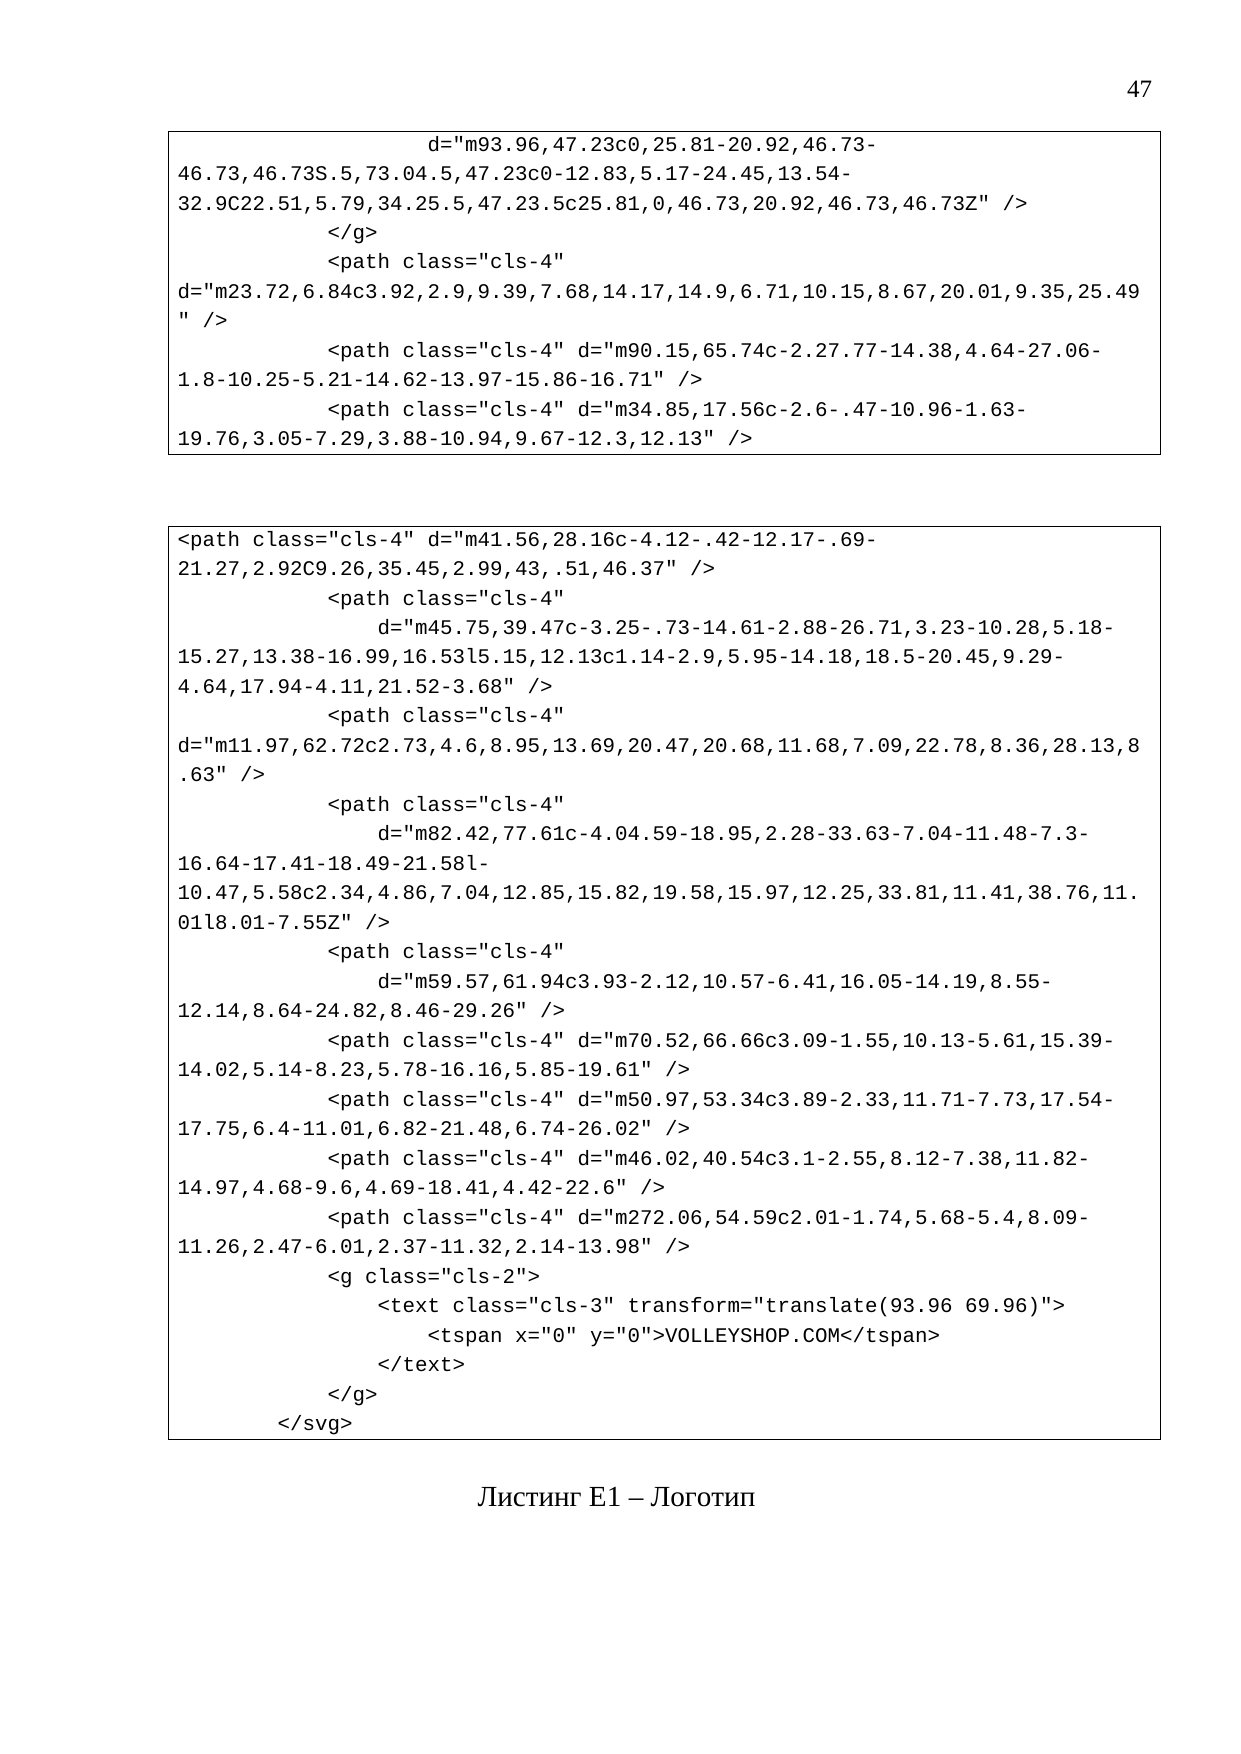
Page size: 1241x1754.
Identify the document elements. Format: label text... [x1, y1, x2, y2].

text </text> [169, 1351, 1160, 1378]
text <path class="cls-4" [169, 584, 1160, 611]
text <path class="cls-4" d="m90.15,65.74c-2.27.77-14.38,4.64-27.06-1.8-10.25-5.21-14.62-13.97-15.86-16.71" /> [169, 337, 1160, 393]
text <path class="cls-4" d="m272.06,54.59c2.01-1.74,5.68-5.4,8.09-11.26,2.47-6.01,2.37-11.32,2.14-13.98" /> [169, 1203, 1160, 1260]
text </g> [169, 219, 1160, 246]
text Листинг Е1 – Логотип [477, 1479, 1152, 1513]
text <path class="cls-4" d="m11.97,62.72c2.73,4.6,8.95,13.69,20.47,20.68,11.68,7.09,22.78,8.36,28.13,8.63" /> [169, 702, 1160, 788]
text </svg> [169, 1410, 1160, 1439]
text <path class="cls-4" d="m41.56,28.16c-4.12-.42-12.17-.69-21.27,2.92C9.26,35.45,2.99,43,.51,46.37" /> [169, 527, 1160, 582]
text <path class="cls-4" d="m70.52,66.66c3.09-1.55,10.13-5.61,15.39-14.02,5.14-8.23,5.78-16.16,5.85-19.61" /> [169, 1027, 1160, 1083]
text d="m82.42,77.61c-4.04.59-18.95,2.28-33.63-7.04-11.48-7.3-16.64-17.41-18.49-21.58l-10.47,5.58c2.34,4.86,7.04,12.85,15.82,19.58,15.97,12.25,33.81,11.41,38.76,11.01l8.01-7.55Z" /> [169, 820, 1160, 936]
text <path class="cls-4" [169, 938, 1160, 965]
text d="m59.57,61.94c3.93-2.12,10.57-6.41,16.05-14.19,8.55-12.14,8.64-24.82,8.46-29.26" /> [169, 968, 1160, 1024]
text <path class="cls-4" d="m34.85,17.56c-2.6-.47-10.96-1.63-19.76,3.05-7.29,3.88-10.94,9.67-12.3,12.13" /> [169, 396, 1160, 454]
text <g class="cls-2"> [169, 1262, 1160, 1289]
text d="m45.75,39.47c-3.25-.73-14.61-2.88-26.71,3.23-10.28,5.18-15.27,13.38-16.99,16.53l5.15,12.13c1.14-2.9,5.95-14.18,18.5-20.45,9.29-4.64,17.94-4.11,21.52-3.68" /> [169, 614, 1160, 700]
text <text class="cls-3" transform="translate(93.96 69.96)"> [169, 1292, 1160, 1319]
text <path class="cls-4" d="m46.02,40.54c3.1-2.55,8.12-7.38,11.82-14.97,4.68-9.6,4.69-18.41,4.42-22.6" /> [169, 1144, 1160, 1201]
text <path class="cls-4" [169, 791, 1160, 818]
text <path class="cls-4" d="m50.97,53.34c3.89-2.33,11.71-7.73,17.54-17.75,6.4-11.01,6.82-21.48,6.74-26.02" /> [169, 1086, 1160, 1142]
text <path class="cls-4" d="m23.72,6.84c3.92,2.9,9.39,7.68,14.17,14.9,6.71,10.15,8.67,20.01,9.35,25.49" /> [169, 248, 1160, 334]
text <tspan x="0" y="0">VOLLEYSHOP.COM</tspan> [169, 1321, 1160, 1348]
text </g> [169, 1380, 1160, 1407]
text d="m93.96,47.23c0,25.81-20.92,46.73-46.73,46.73S.5,73.04.5,47.23c0-12.83,5.17-24.45,13.54-32.9C22.51,5.79,34.25.5,47.23.5c25.81,0,46.73,20.92,46.73,46.73Z" /> [169, 132, 1160, 216]
